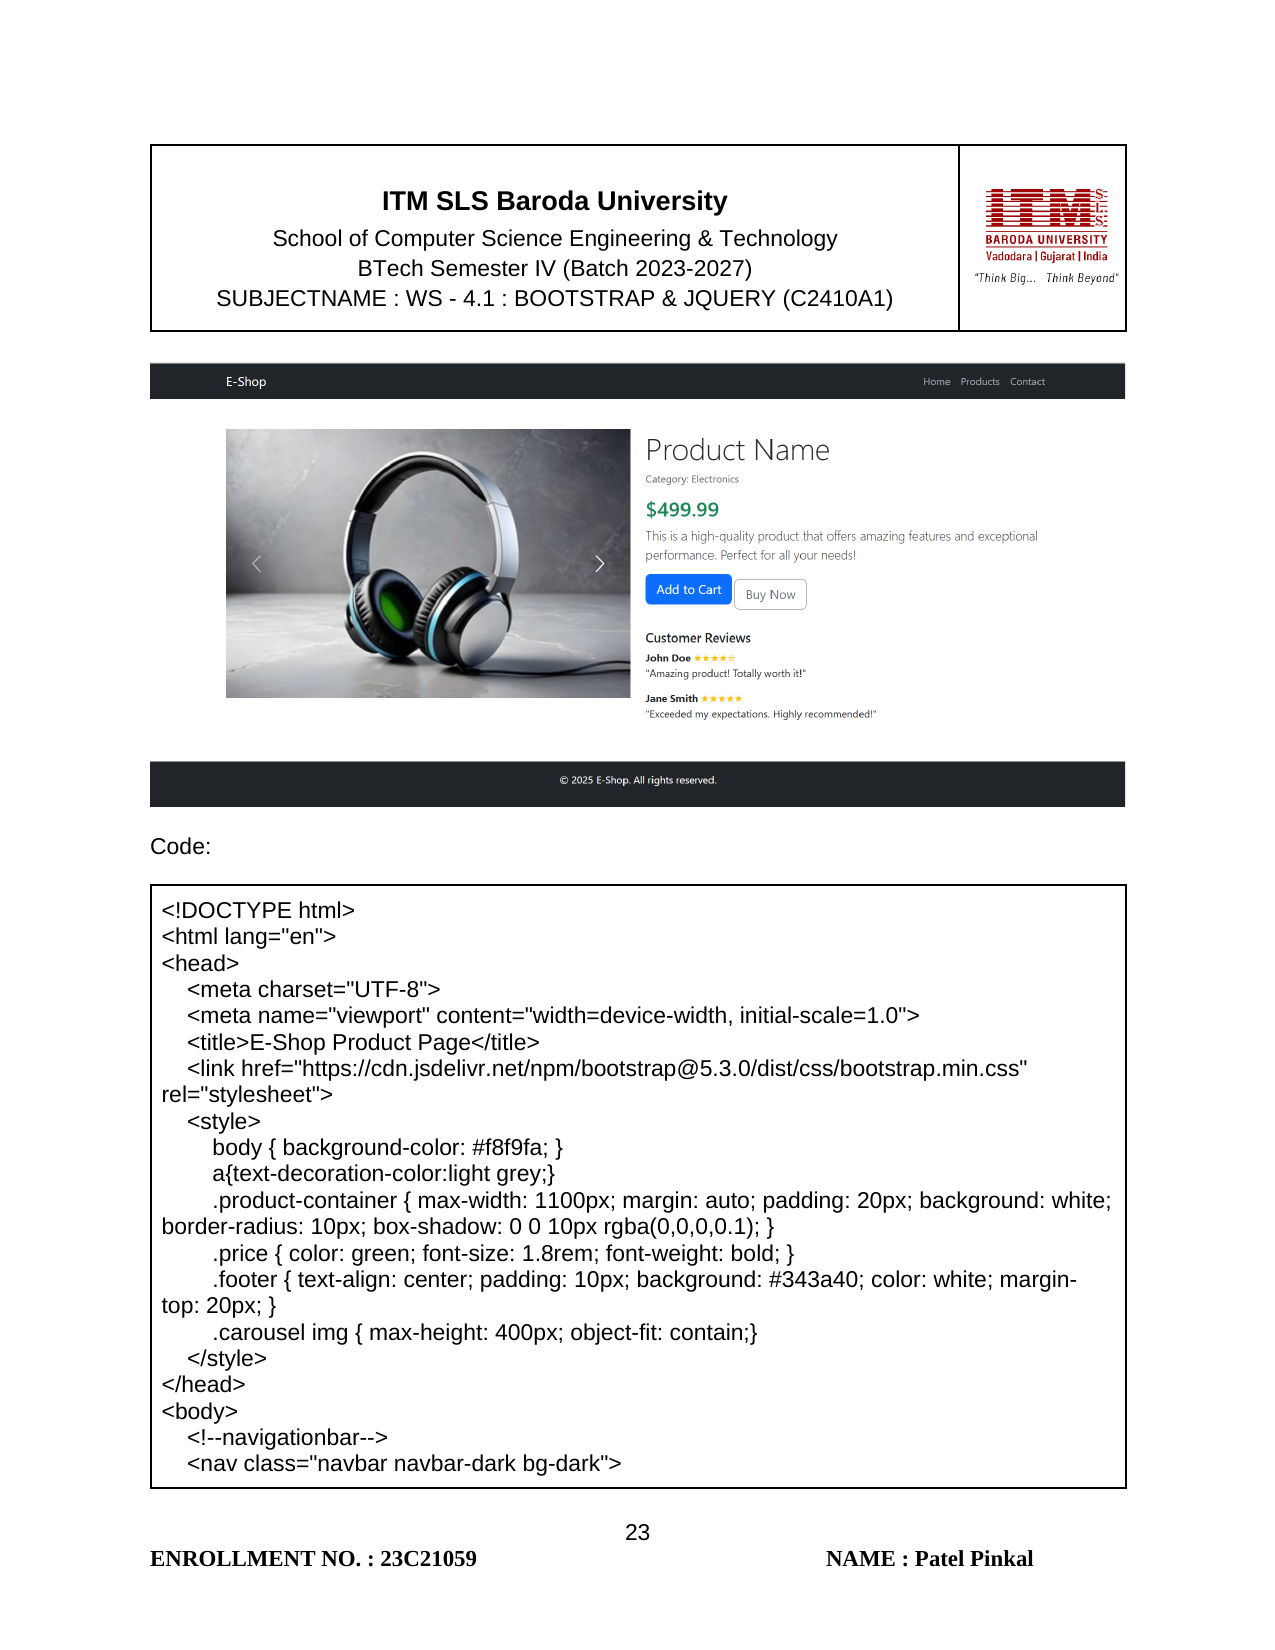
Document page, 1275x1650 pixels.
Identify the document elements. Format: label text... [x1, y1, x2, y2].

picture [969, 185, 1124, 288]
text Code: [150, 833, 1125, 859]
picture [150, 362, 1125, 808]
